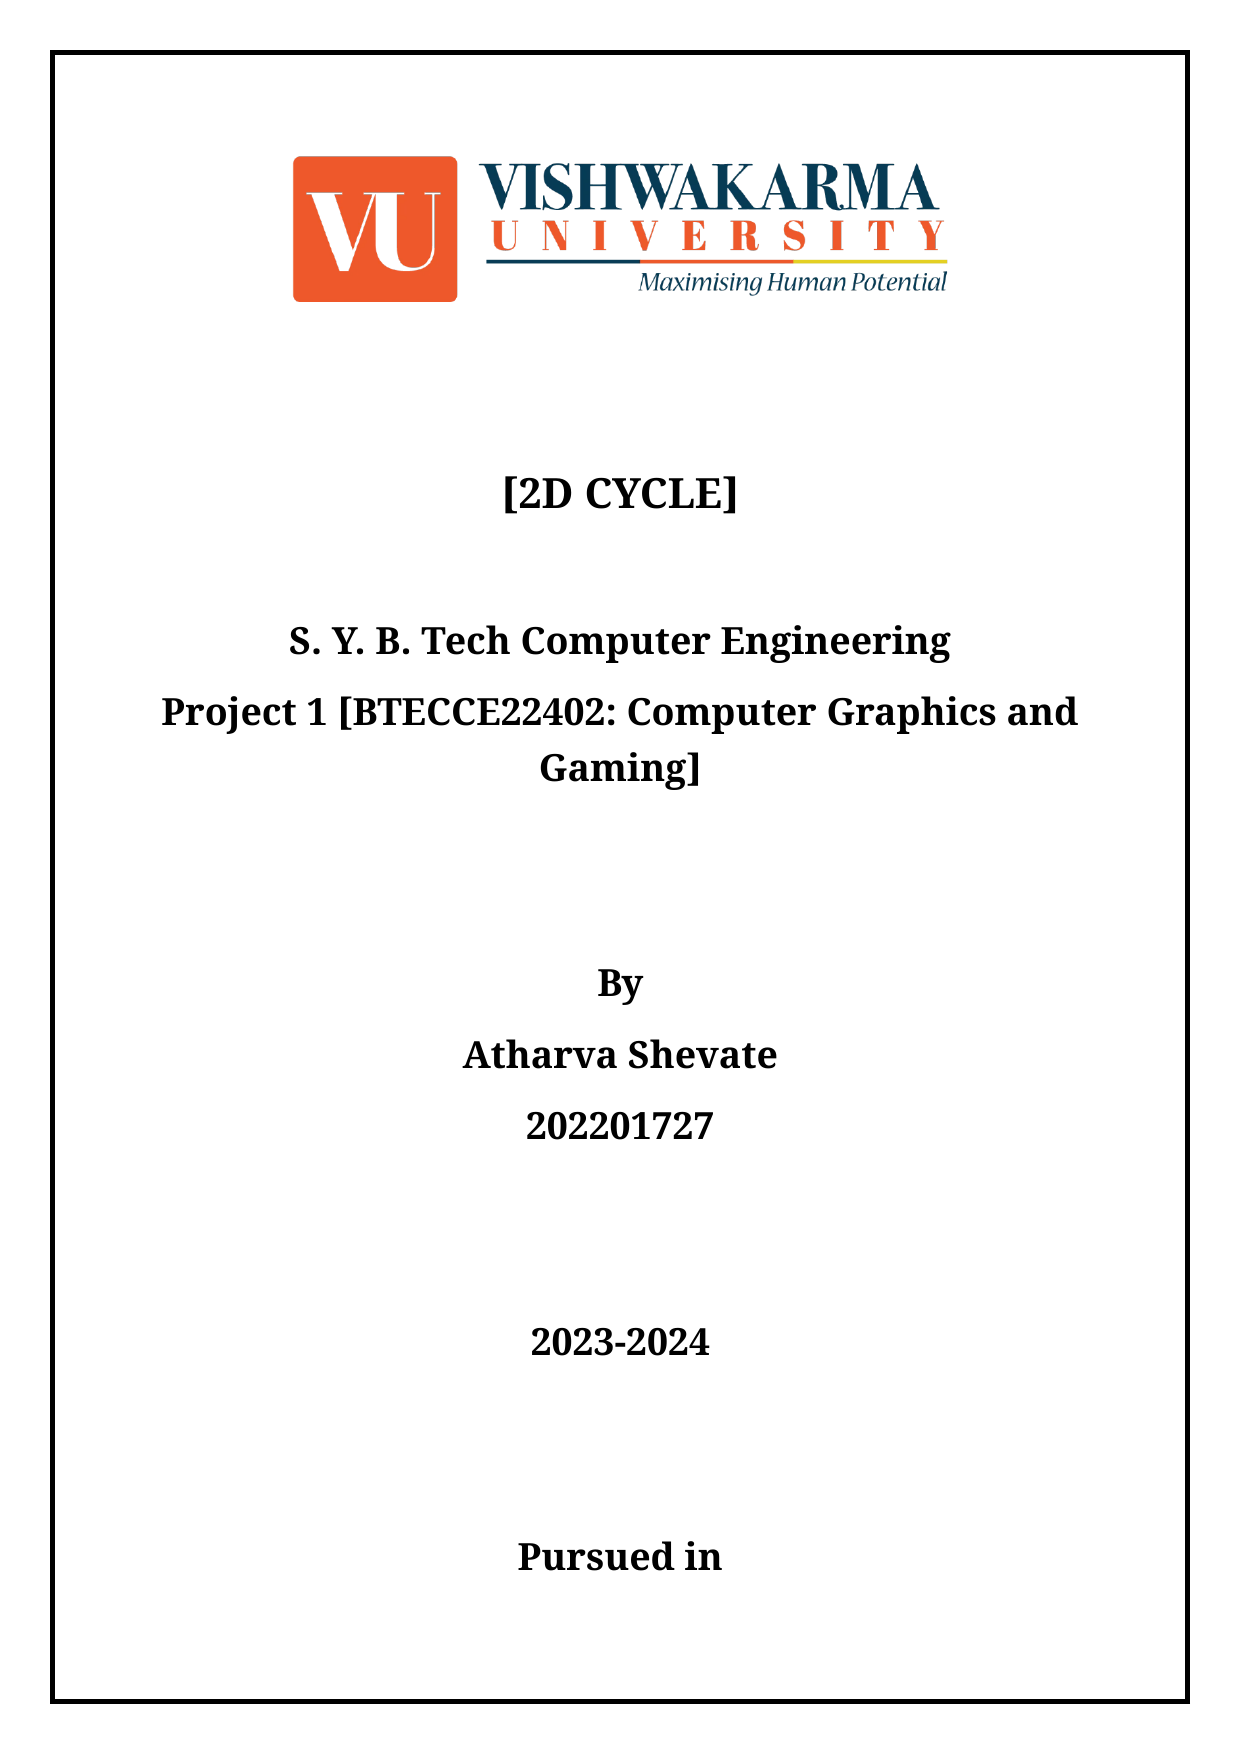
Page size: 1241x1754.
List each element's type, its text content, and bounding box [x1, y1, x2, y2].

text Pursued in [150, 1530, 1090, 1581]
text Atharva Shevate [150, 1028, 1090, 1079]
text 202201727 [150, 1100, 1090, 1151]
text S. Y. B. Tech Computer Engineering [150, 614, 1090, 665]
picture [286, 150, 954, 302]
text [2D CYCLE] [150, 464, 1090, 521]
text Project 1 [BTECCE22402: Computer Graphics and Gaming] [150, 686, 1090, 792]
text By [150, 956, 1090, 1007]
text 2023-2024 [150, 1315, 1090, 1366]
